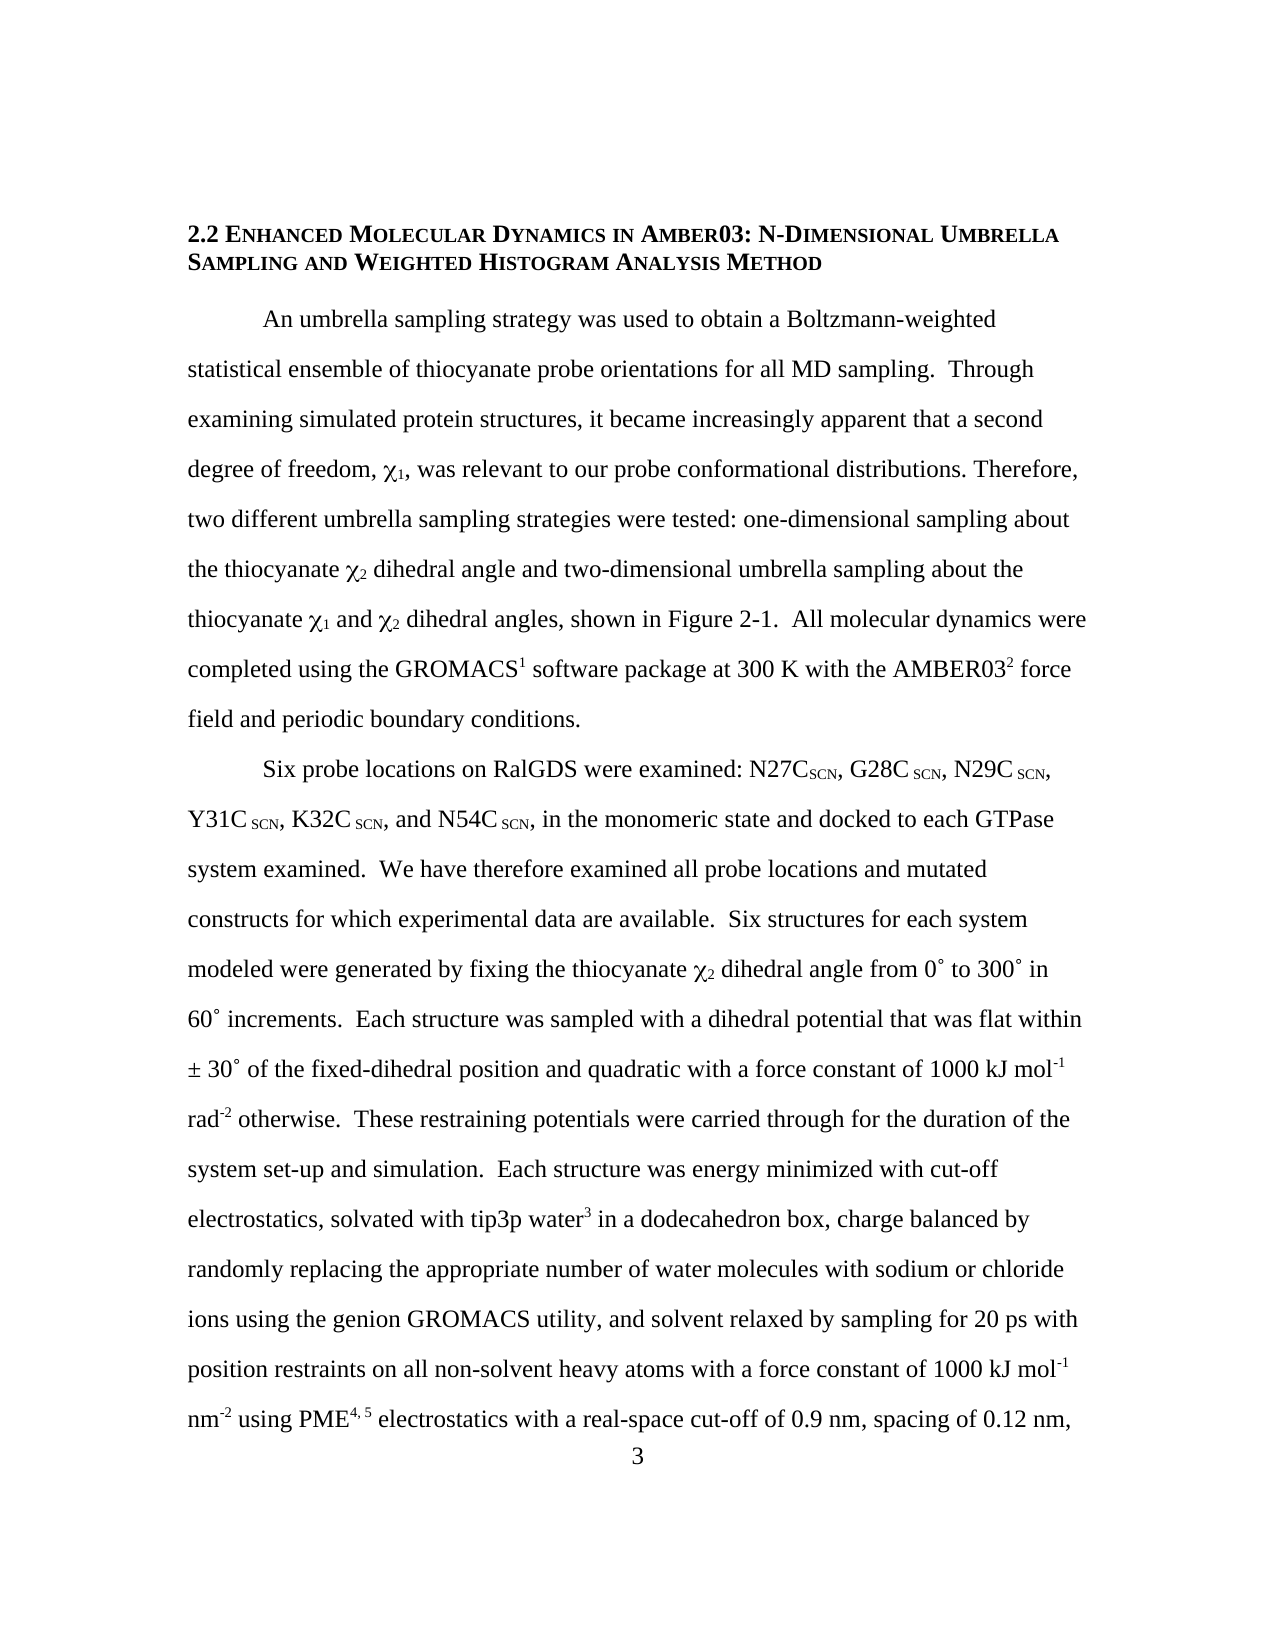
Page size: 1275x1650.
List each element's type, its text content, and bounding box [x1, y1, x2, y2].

text An umbrella sampling strategy was used to obtain a Boltzmann-weighted statistical ensemble of thiocyanate probe orientations for all MD sampling. Through examining simulated protein structures, it became increasingly apparent that a second degree of freedom, 1, was relevant to our probe conformational distributions. Therefore, two different umbrella sampling strategies were tested: one-dimensional sampling about the thiocyanate 2 dihedral angle and two-dimensional umbrella sampling about the thiocyanate 1 and 2 dihedral angles, shown in Figure 2-1. All molecular dynamics were completed using the GROMACS1 software package at 300 K with the AMBER032 force field and periodic boundary conditions. [187, 282, 1087, 732]
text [187, 732, 1087, 1432]
subtitle Enhanced Molecular Dynamics in Amber03: N-Dimensional Umbrella Sampling and Weighted Histogram Analysis Method [187, 219, 1087, 276]
